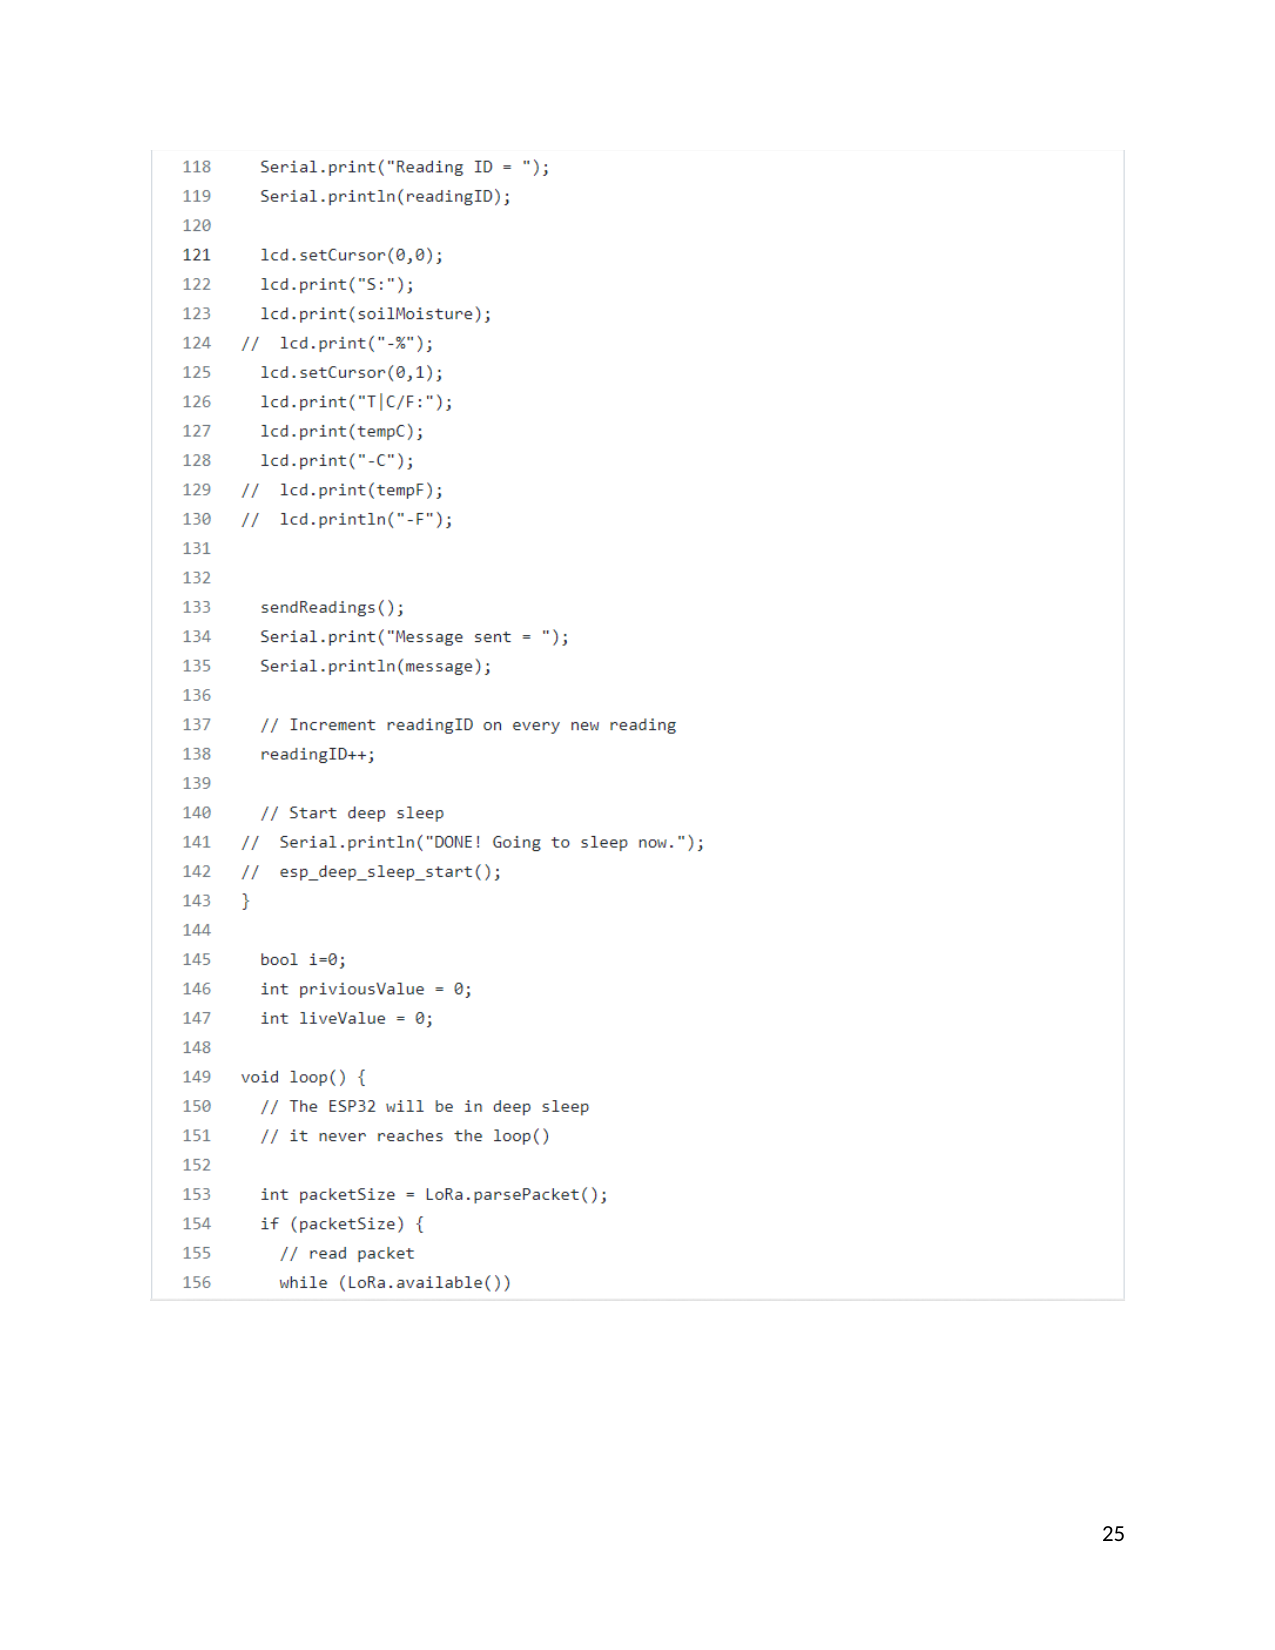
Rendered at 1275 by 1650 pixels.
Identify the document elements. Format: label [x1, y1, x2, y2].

picture [150, 150, 1125, 1301]
